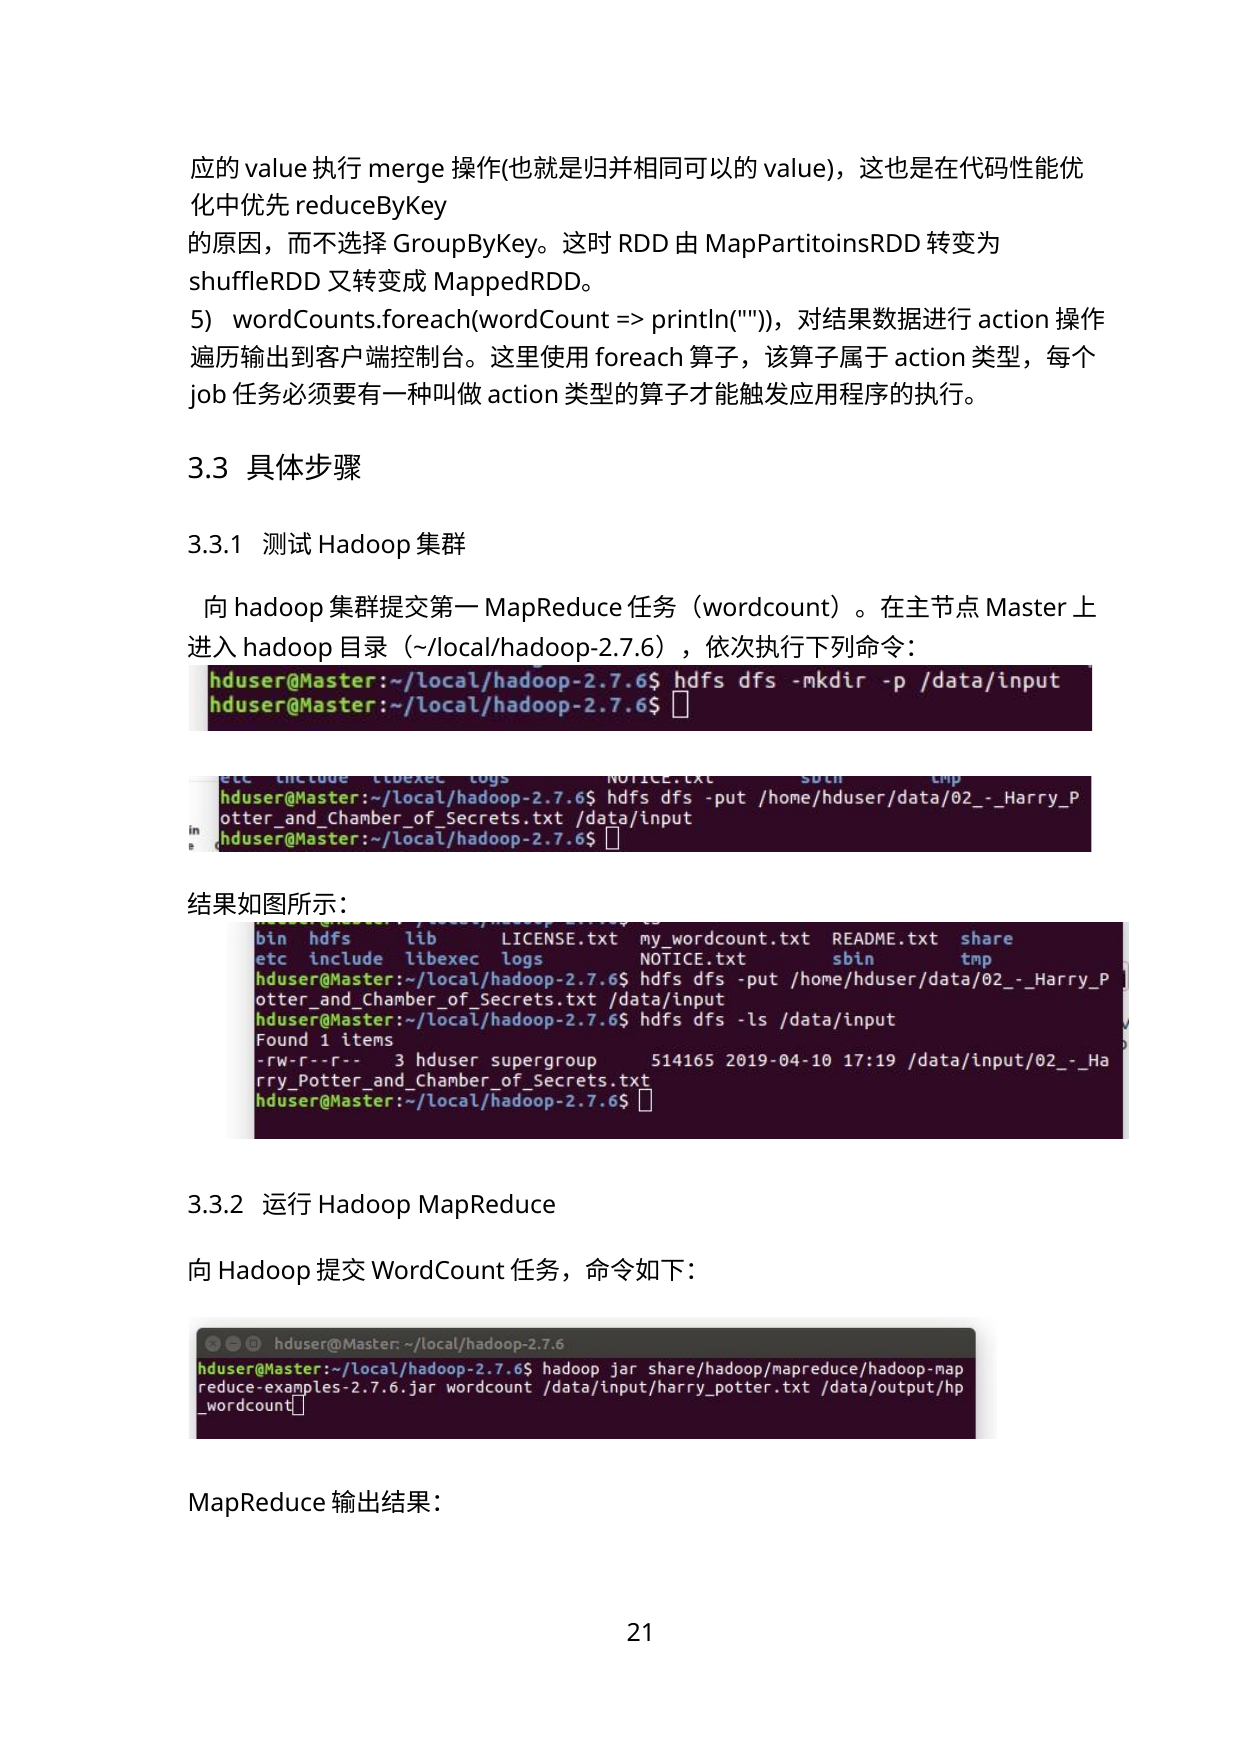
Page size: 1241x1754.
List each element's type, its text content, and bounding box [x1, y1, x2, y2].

picture [188, 776, 1092, 852]
picture [188, 665, 1093, 731]
list wordCounts.foreach(wordCount => println(""))，对结果数据进行action操作遍历输出到客户端控制台。这里使用foreach算子，该算子属于action类型，每个job任务必须要有一种叫做action类型的算子才能触发应用程序的执行。 [190, 300, 1105, 411]
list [190, 148, 1105, 222]
subtitle 运行Hadoop MapReduce [187, 1184, 1008, 1220]
subtitle 测试Hadoop集群 [187, 524, 1105, 560]
picture [226, 922, 1129, 1139]
text 向hadoop集群提交第一MapReduce任务（wordcount）。在主节点Master上， [189, 588, 1097, 624]
text MapReduce输出结果： [187, 1482, 1105, 1519]
subtitle 具体步骤 [187, 445, 1105, 487]
text 的原因，而不选择GroupByKey。这时RDD由MapPartitoinsRDD转变为shuffleRDD 又转变成MappedRDD。 [187, 224, 1105, 298]
picture [188, 1317, 997, 1439]
text 向Hadoop提交WordCount任务，命令如下： [187, 1251, 1008, 1287]
text 结果如图所示： [187, 885, 1105, 921]
text 进入hadoop目录（~/local/hadoop-2.7.6），依次执行下列命令： [187, 627, 1105, 663]
